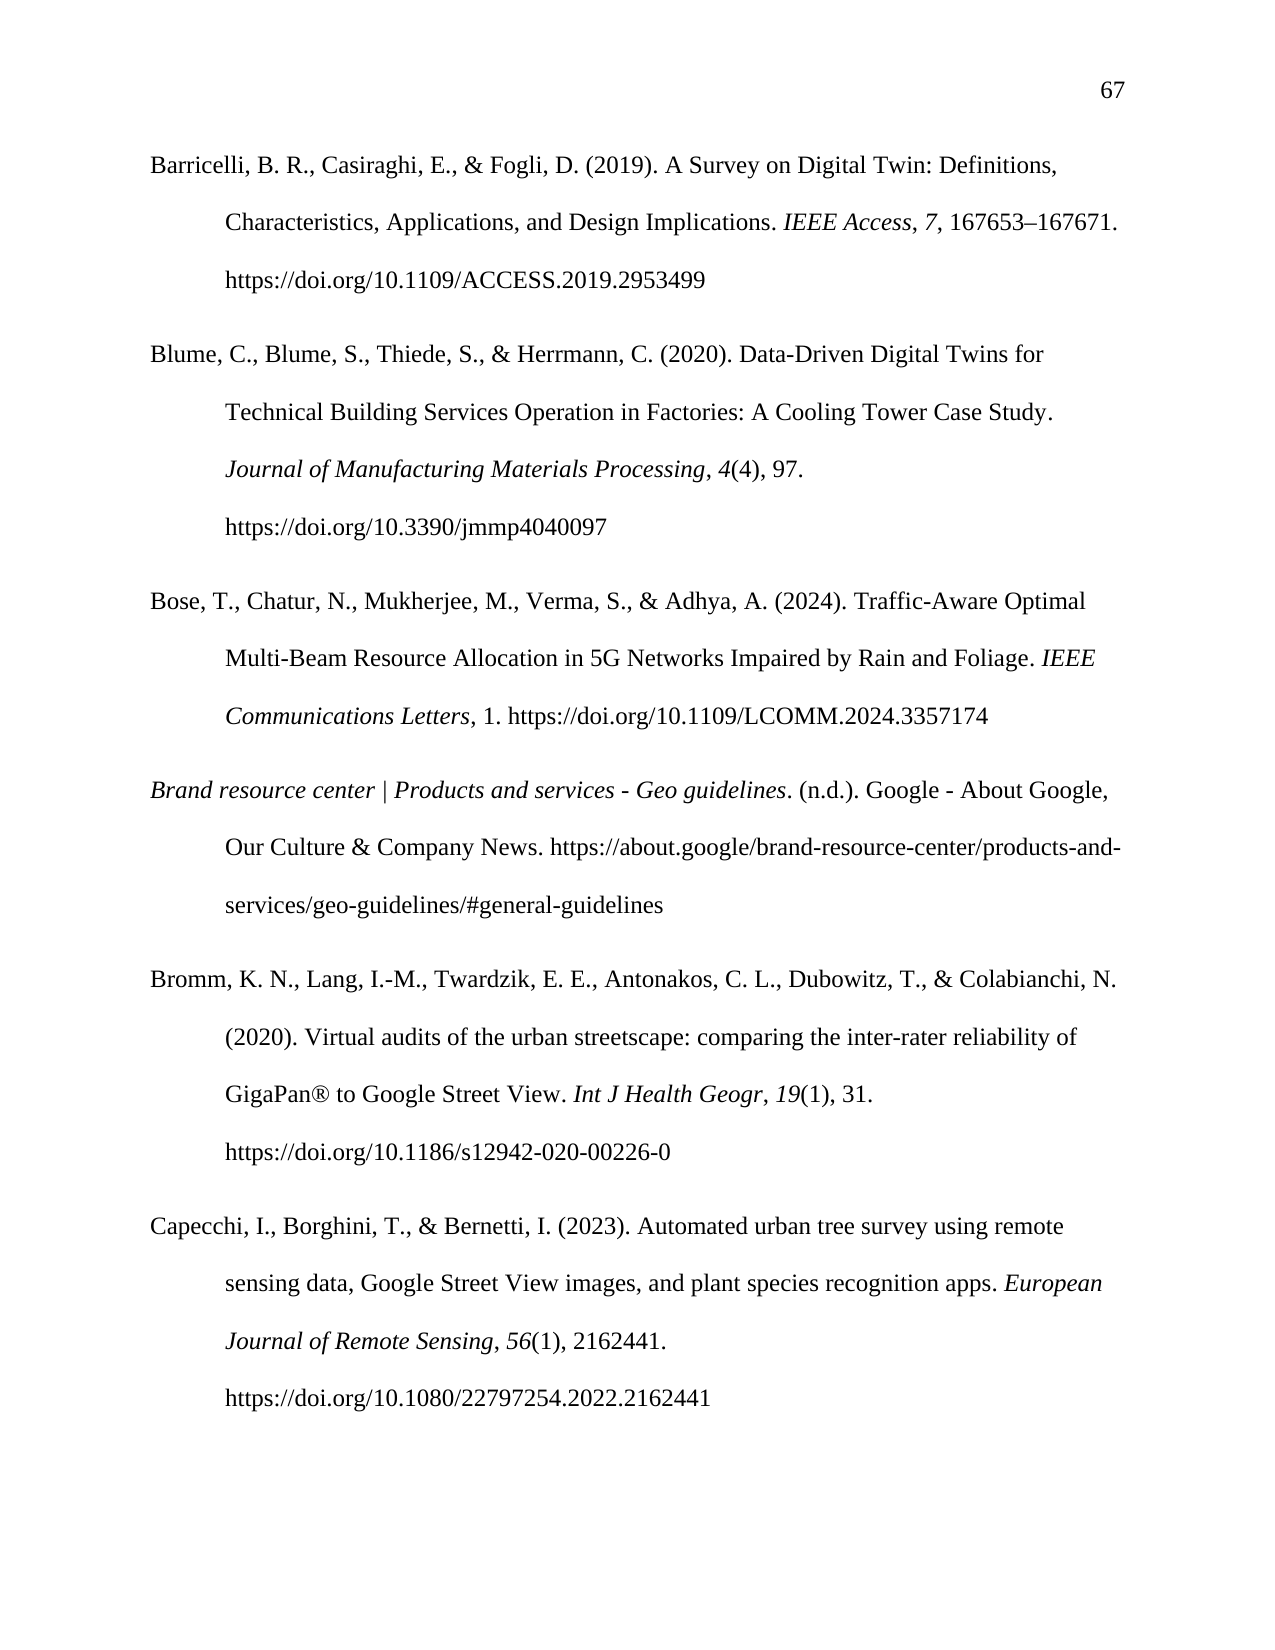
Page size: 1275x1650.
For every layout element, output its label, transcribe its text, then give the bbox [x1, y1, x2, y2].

text Barricelli, B. R., Casiraghi, E., & Fogli, D. (2019). A Survey on Digital Twin: Definitions, Characteristics, Applications, and Design Implications. IEEE Access, 7, 167653–167671. https://doi.org/10.1109/ACCESS.2019.2953499 [150, 150, 1125, 294]
text Capecchi, I., Borghini, T., & Bernetti, I. (2023). Automated urban tree survey using remote sensing data, Google Street View images, and plant species recognition apps. European Journal of Remote Sensing, 56(1), 2162441. https://doi.org/10.1080/22797254.2022.2162441 [85, 1211, 1125, 1412]
text Brand resource center | Products and services - Geo guidelines. (n.d.). Google - About Google, Our Culture & Company News. https://about.google/brand-resource-center/products-and-services/geo-guidelines/#general-guidelines [85, 775, 1125, 919]
text Blume, C., Blume, S., Thiede, S., & Herrmann, C. (2020). Data-Driven Digital Twins for Technical Building Services Operation in Factories: A Cooling Tower Case Study. Journal of Manufacturing Materials Processing, 4(4), 97. https://doi.org/10.3390/jmmp4040097 [85, 339, 1125, 540]
text Bromm, K. N., Lang, I.-M., Twardzik, E. E., Antonakos, C. L., Dubowitz, T., & Colabianchi, N. (2020). Virtual audits of the urban streetscape: comparing the inter-rater reliability of GigaPan® to Google Street View. Int J Health Geogr, 19(1), 31. https://doi.org/10.1186/s12942-020-00226-0 [85, 964, 1125, 1165]
text Bose, T., Chatur, N., Mukherjee, M., Verma, S., & Adhya, A. (2024). Traffic-Aware Optimal Multi-Beam Resource Allocation in 5G Networks Impaired by Rain and Foliage. IEEE Communications Letters, 1. https://doi.org/10.1109/LCOMM.2024.3357174 [85, 586, 1125, 729]
